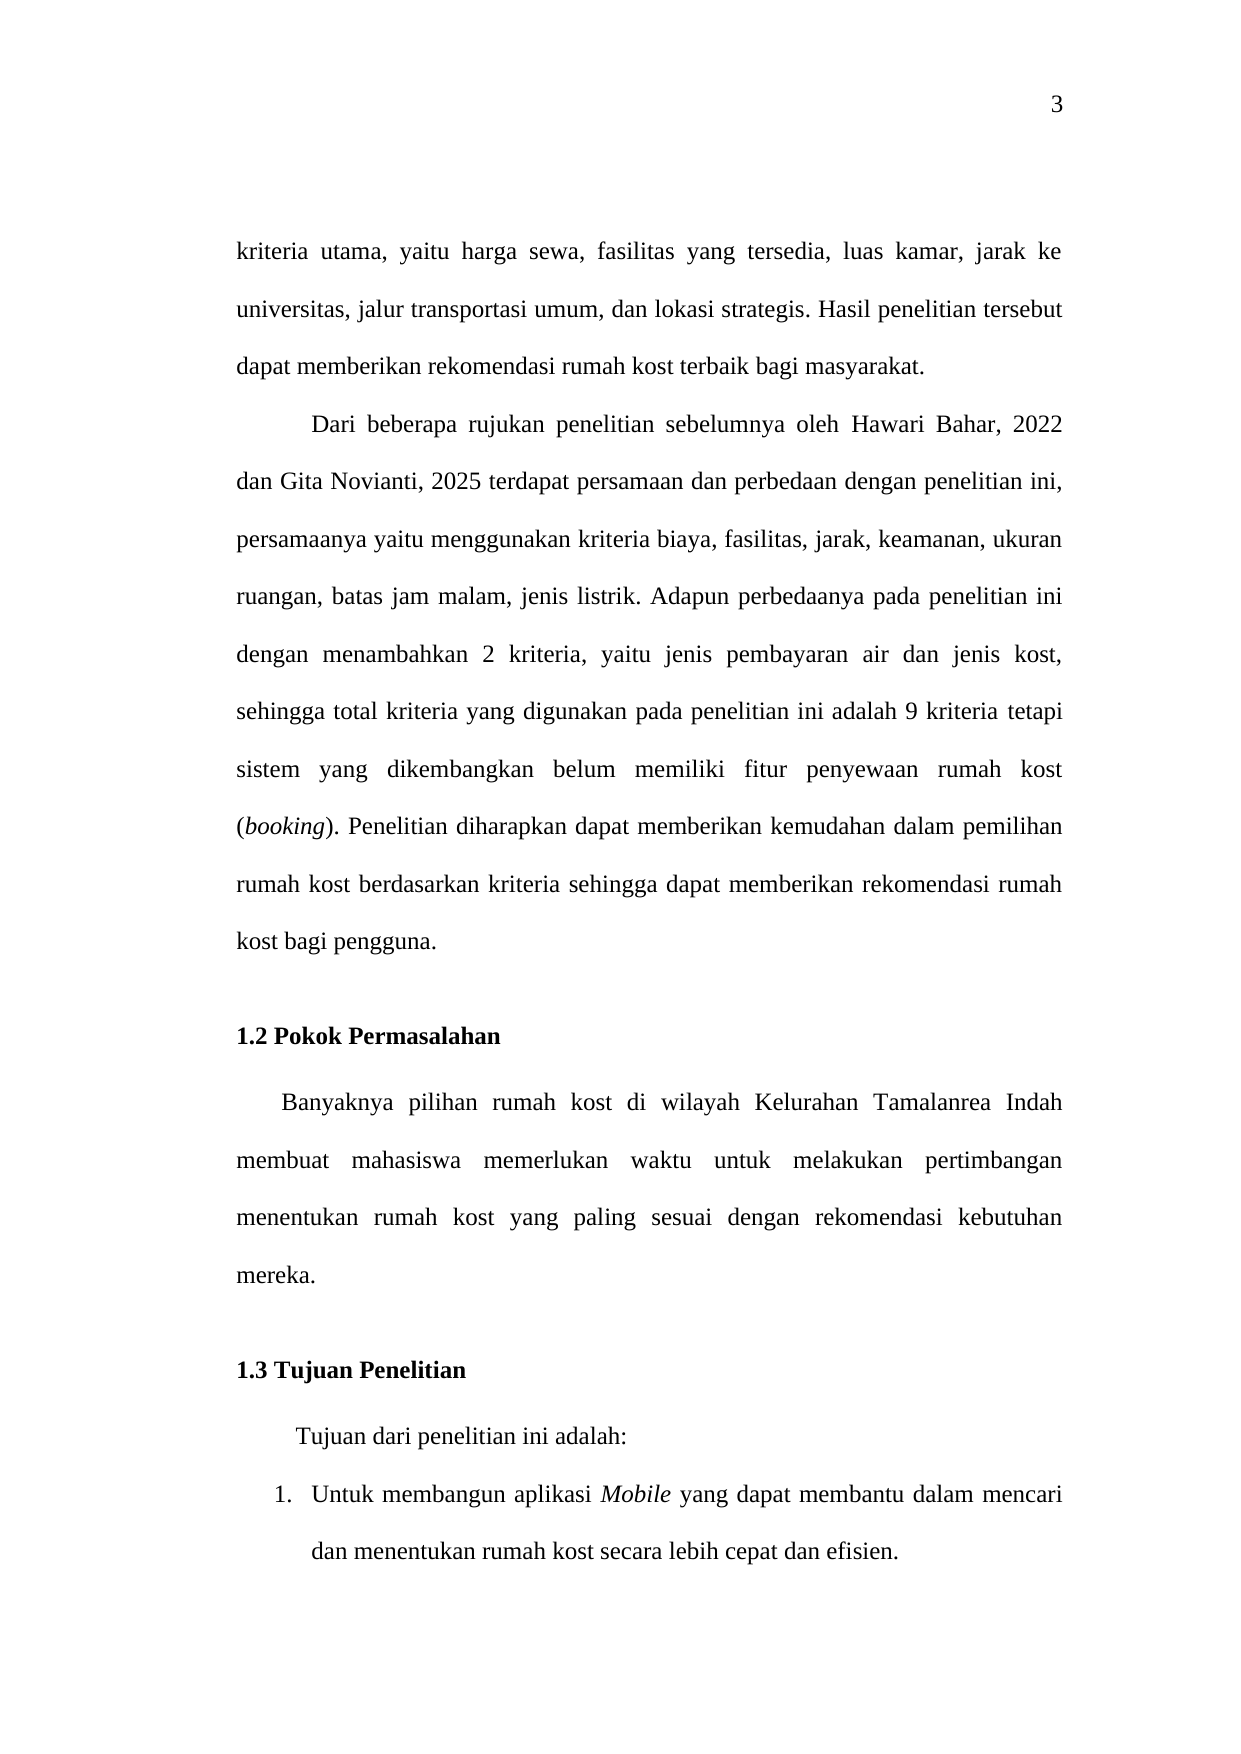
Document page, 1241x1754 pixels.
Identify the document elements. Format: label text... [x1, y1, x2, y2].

text Tujuan dari penelitian ini adalah: [236, 1421, 1063, 1450]
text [236, 236, 1063, 380]
subtitle 1.2 Pokok Permasalahan [236, 1021, 1063, 1050]
text Banyaknya pilihan rumah kost di wilayah Kelurahan Tamalanrea Indah membuat mahasiswa memerlukan waktu untuk melakukan pertimbangan menentukan rumah kost yang paling sesuai dengan rekomendasi kebutuhan mereka. [236, 1087, 1063, 1289]
subtitle 1.3 Tujuan Penelitian [236, 1355, 1063, 1384]
list Untuk membangun aplikasi Mobile yang dapat membantu dalam mencari dan menentukan rumah kost secara lebih cepat dan efisien. [274, 1479, 1063, 1565]
text Dari beberapa rujukan penelitian sebelumnya oleh dan terdapat persamaan dan perbedaan dengan penelitian ini, persamaanya yaitu menggunakan kriteria biaya, fasilitas, jarak, keamanan, ukuran ruangan, batas jam malam, jenis listrik. Adapun perbedaanya pada penelitian ini dengan menambahkan 2 kriteria, yaitu jenis pembayaran air dan jenis kost, sehingga total kriteria yang digunakan pada penelitian ini adalah 9 kriteria tetapi sistem yang dikembangkan belum memiliki fitur penyewaan rumah kost (booking). Penelitian diharapkan dapat memberikan kemudahan dalam pemilihan rumah kost berdasarkan kriteria sehingga dapat memberikan rekomendasi rumah kost bagi pengguna. [236, 409, 1063, 955]
